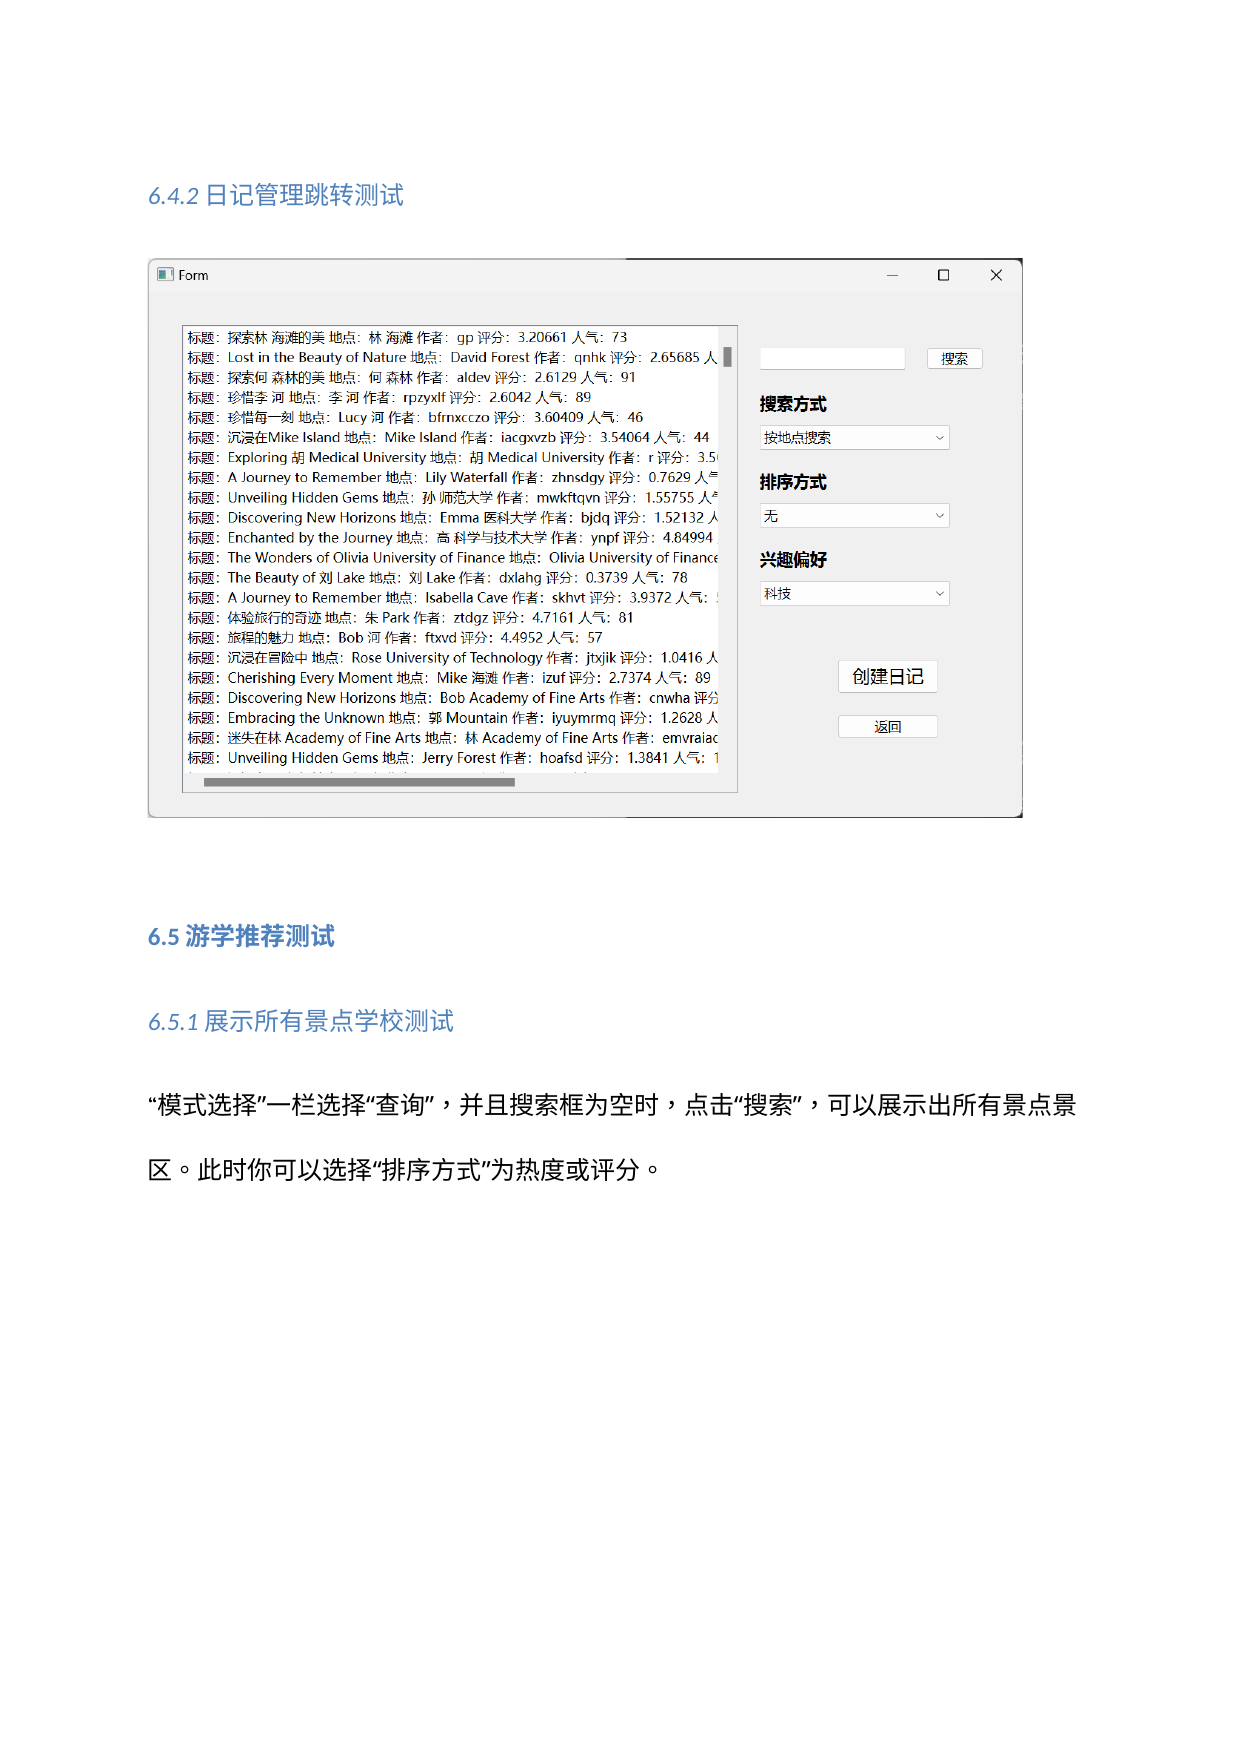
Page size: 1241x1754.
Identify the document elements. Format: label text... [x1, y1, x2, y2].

picture [147, 258, 1023, 818]
text 6.5 游学推荐测试 [148, 903, 1092, 968]
text 6.4.2 日记管理跳转测试 [148, 162, 1092, 227]
text “模式选择”一栏选择“查询”，并且搜索框为空时，点击“搜索”，可以展示出所有景点景区。此时你可以选择“排序方式”为热度或评分。 [148, 1072, 1092, 1202]
text 6.5.1 展示所有景点学校测试 [148, 989, 1092, 1054]
